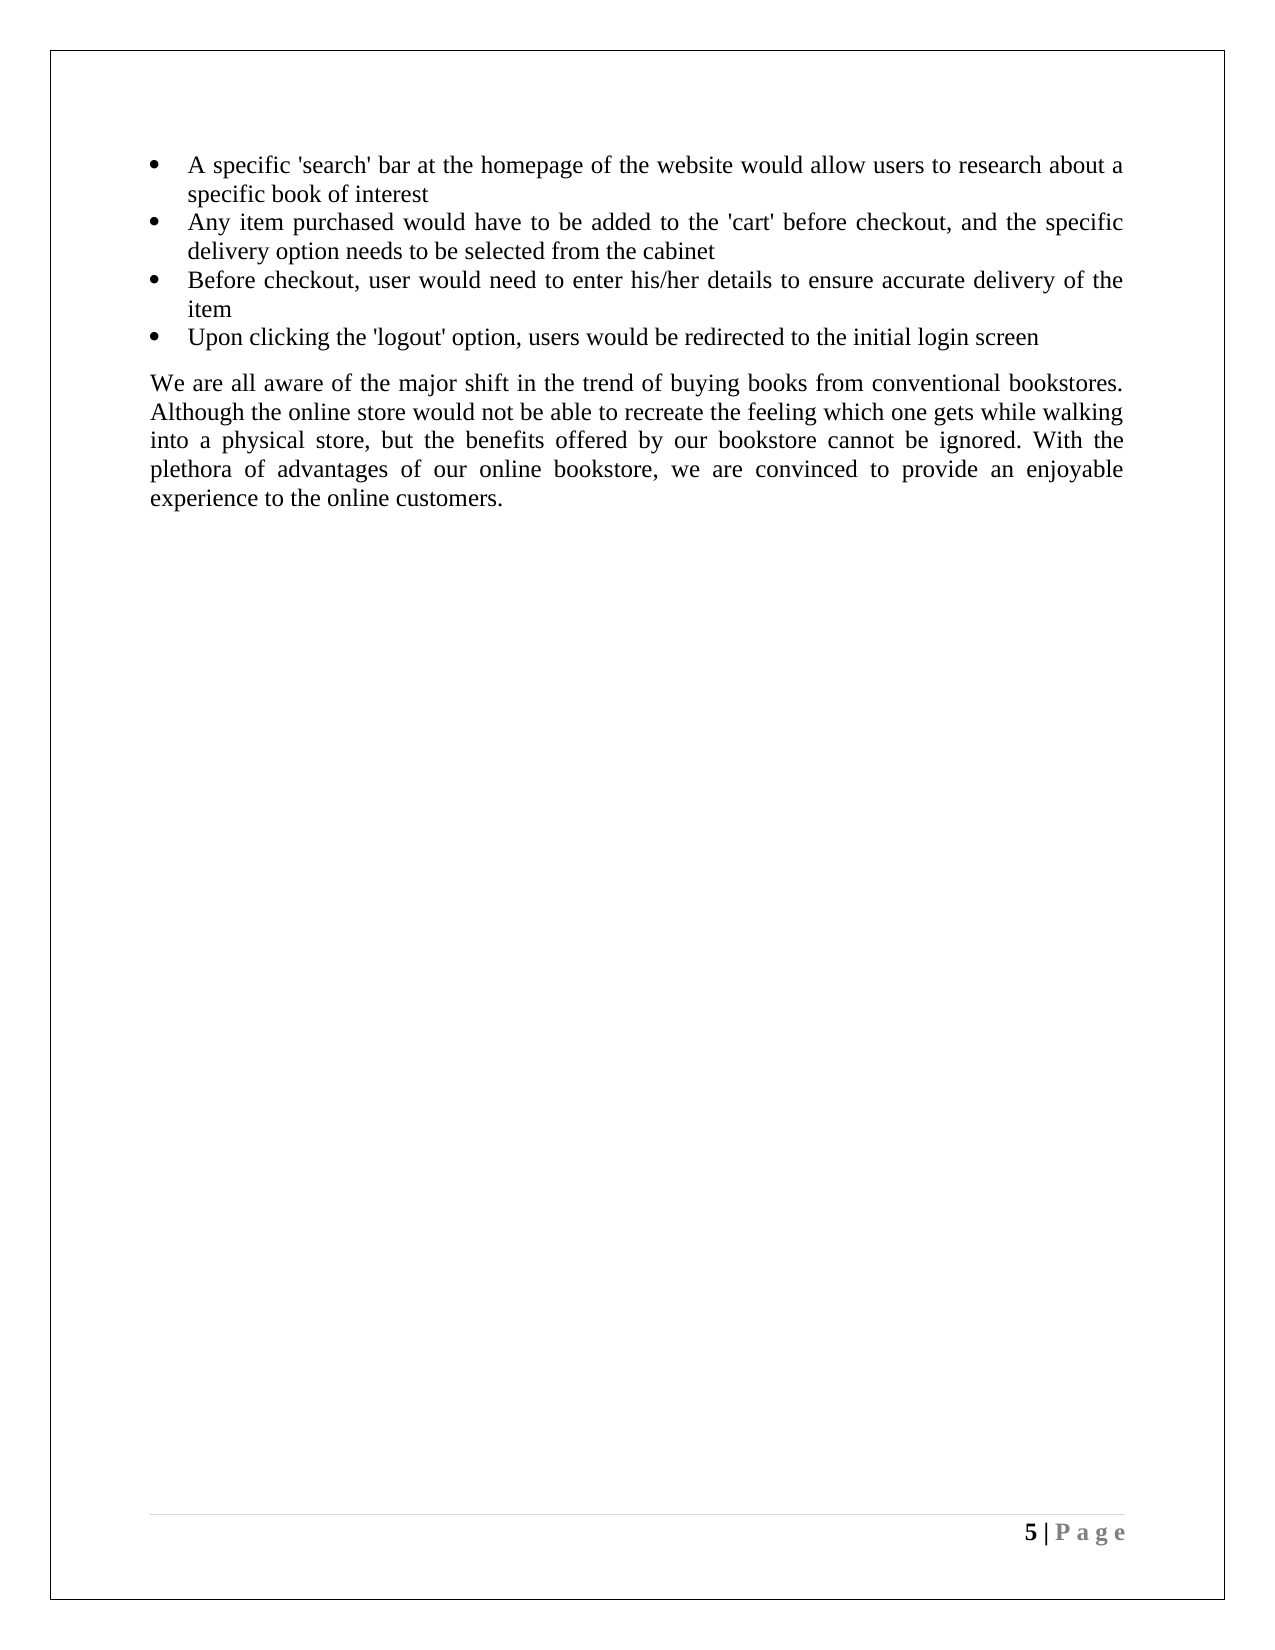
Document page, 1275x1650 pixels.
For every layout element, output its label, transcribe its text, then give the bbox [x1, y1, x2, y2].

list Before checkout, user would need to enter his/her details to ensure accurate delivery of the item [150, 265, 1125, 322]
list Upon clicking the 'logout' option, users would be redirected to the initial login screen [150, 322, 1125, 351]
text We are all aware of the major shift in the trend of buying books from conventional bookstores. Although the online store would not be able to recreate the feeling which one gets while walking into a physical store, but the benefits offered by our bookstore cannot be ignored. With the plethora of advantages of our online bookstore, we are convinced to provide an enjoyable experience to the online customers. [150, 368, 1125, 512]
list A specific 'search' bar at the homepage of the website would allow users to research about a specific book of interest [150, 150, 1125, 207]
list Any item purchased would have to be added to the 'cart' before checkout, and the specific delivery option needs to be selected from the cabinet [150, 207, 1125, 265]
